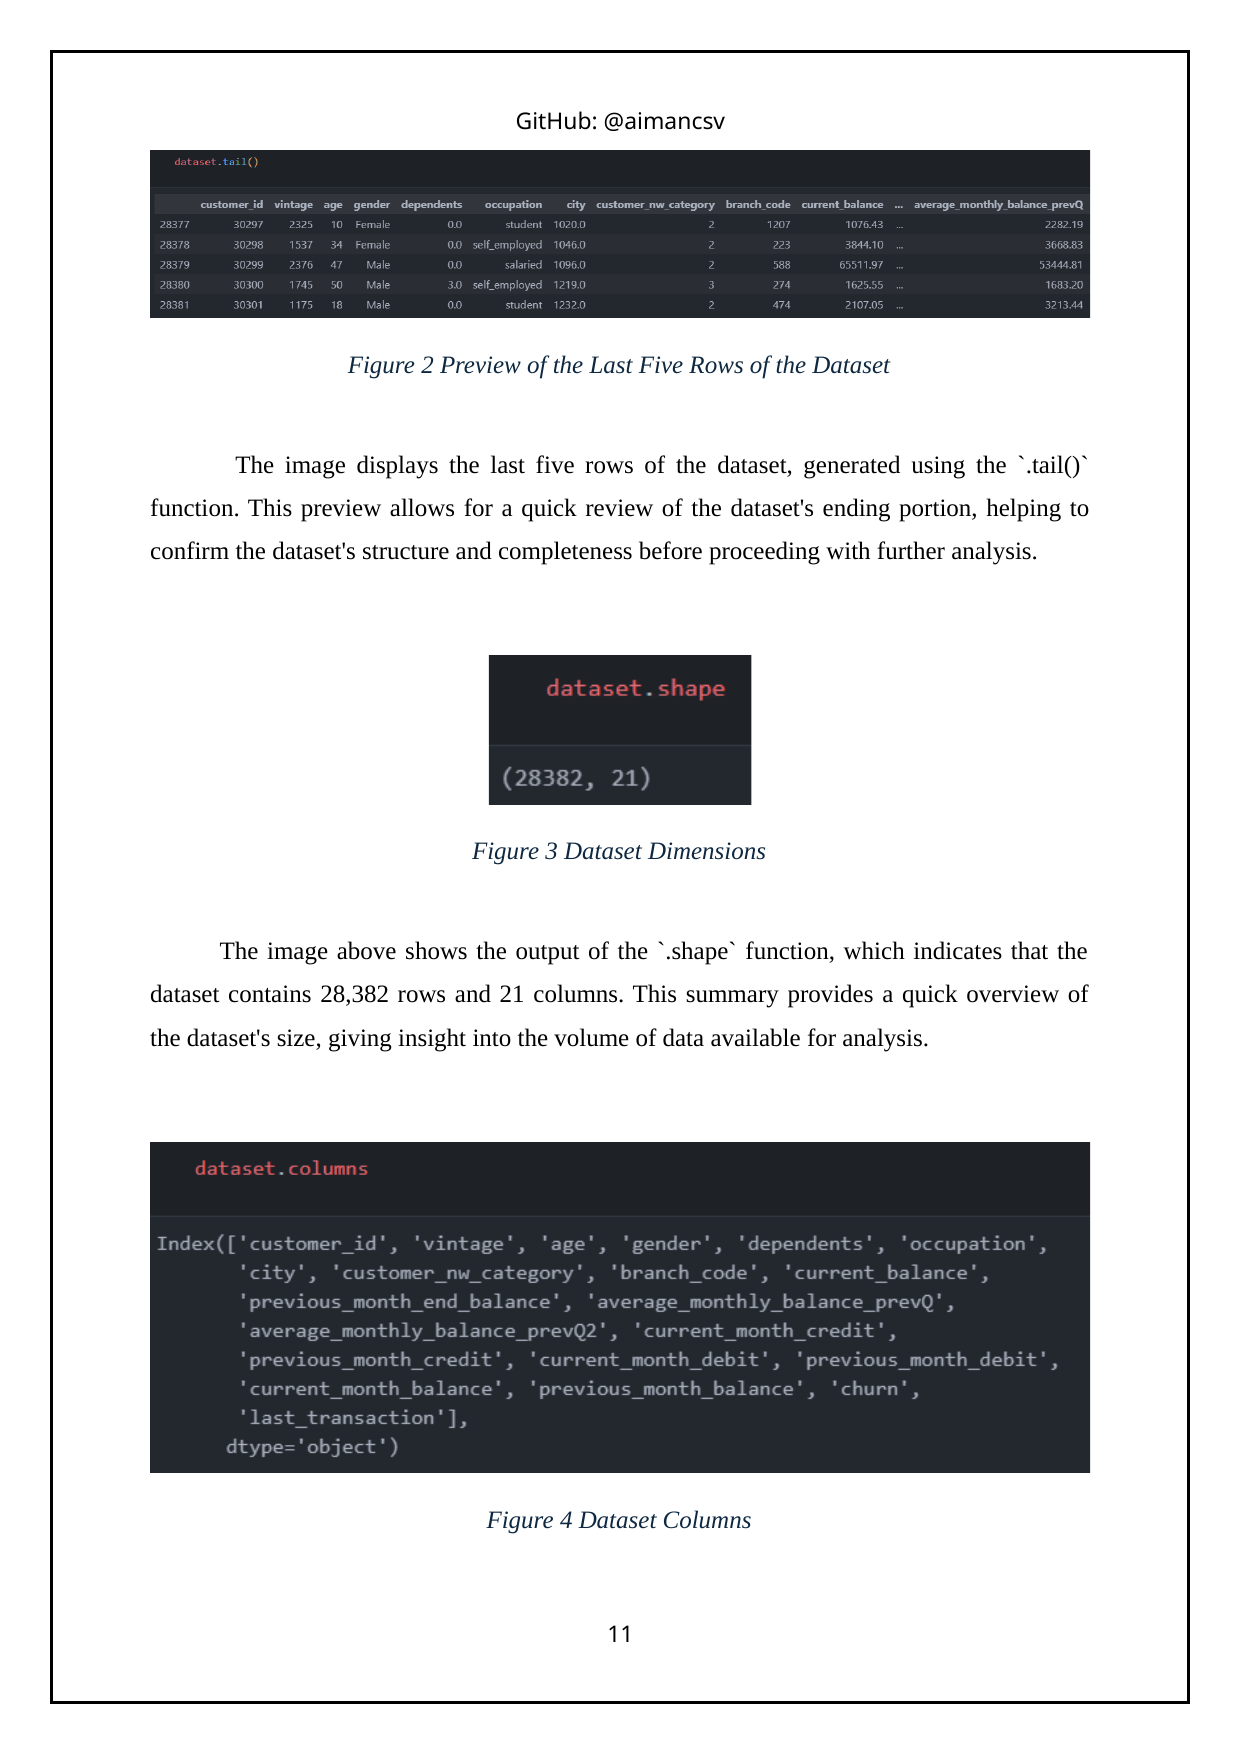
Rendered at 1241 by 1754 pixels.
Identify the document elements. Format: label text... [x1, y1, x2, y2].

text Figure 2 Preview of the Last Five Rows of the Dataset [150, 350, 1090, 379]
text The image displays the last five rows of the dataset, generated using the `.tail()` function. This preview allows for a quick review of the dataset's ending portion, helping to confirm the dataset's structure and completeness before proceeding with further analysis. [150, 450, 1090, 565]
text Figure 4 Dataset Columns [150, 1505, 1090, 1534]
text The image above shows the output of the `.shape` function, which indicates that the dataset contains 28,382 rows and 21 columns. This summary provides a quick overview of the dataset's size, giving insight into the volume of data available for analysis. [150, 936, 1090, 1051]
picture [150, 150, 1091, 318]
picture [488, 655, 752, 805]
text Figure 3 Dataset Dimensions [150, 836, 1090, 865]
picture [150, 1142, 1091, 1473]
